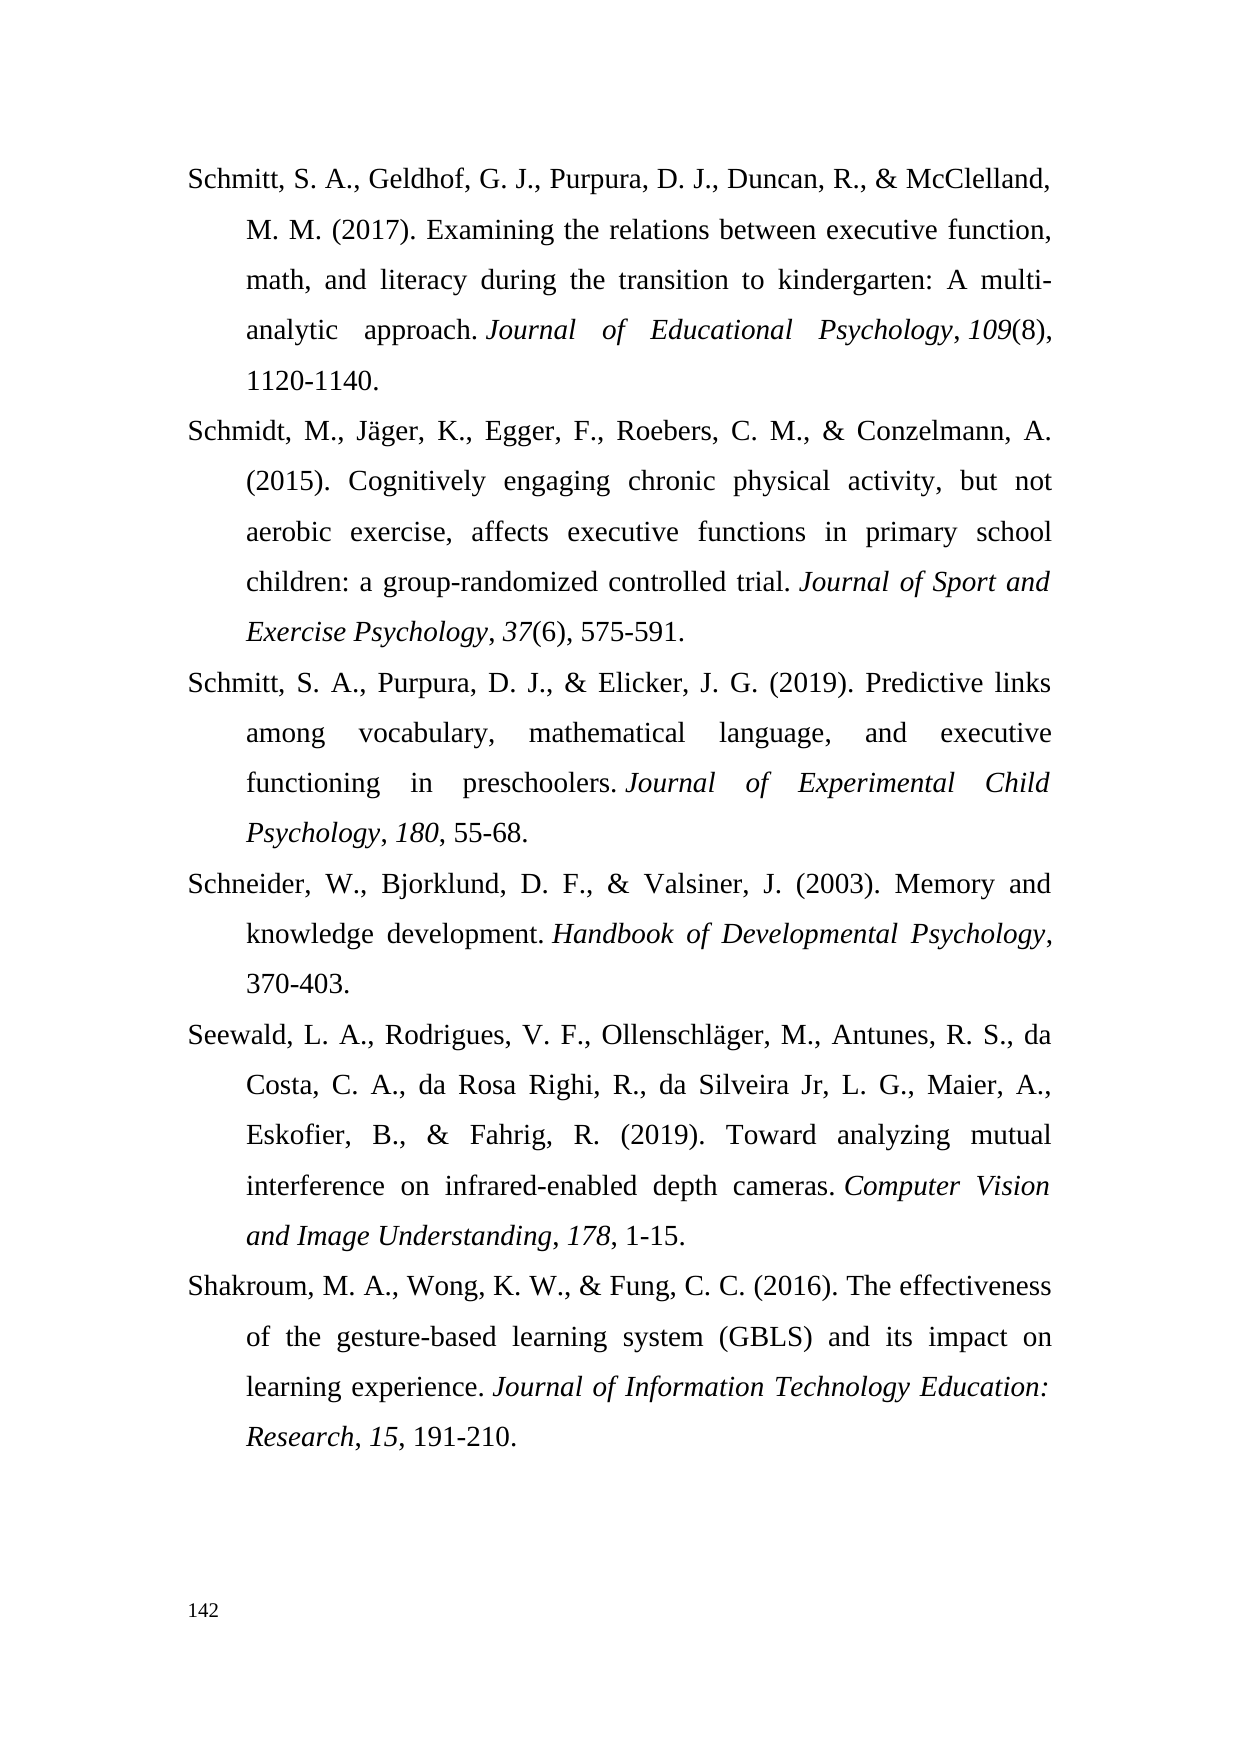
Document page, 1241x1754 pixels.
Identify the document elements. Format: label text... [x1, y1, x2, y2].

text Shakroum, M. A., Wong, K. W., & Fung, C. C. (2016). The effectiveness of the gesture-based learning system (GBLS) and its impact on learning experience. Journal of Information Technology Education: Research, 15, 191-210. [187, 1268, 1053, 1453]
text Schmitt, S. A., Geldhof, G. J., Purpura, D. J., Duncan, R., & McClelland, M. M. (2017). Examining the relations between executive function, math, and literacy during the transition to kindergarten: A multi-analytic approach. Journal of Educational Psychology, 109(8), 1120-1140. [187, 162, 1053, 396]
text Schmidt, M., Jäger, K., Egger, F., Roebers, C. M., & Conzelmann, A. (2015). Cognitively engaging chronic physical activity, but not aerobic exercise, affects executive functions in primary school children: a group-randomized controlled trial. Journal of Sport and Exercise Psychology, 37(6), 575-591. [187, 413, 1053, 648]
text Schmitt, S. A., Purpura, D. J., & Elicker, J. G. (2019). Predictive links among vocabulary, mathematical language, and executive functioning in preschoolers. Journal of Experimental Child Psychology, 180, 55-68. [187, 665, 1053, 849]
text Schneider, W., Bjorklund, D. F., & Valsiner, J. (2003). Memory and knowledge development. Handbook of Developmental Psychology, 370-403. [187, 866, 1053, 1000]
text Seewald, L. A., Rodrigues, V. F., Ollenschläger, M., Antunes, R. S., da Costa, C. A., da Rosa Righi, R., da Silveira Jr, L. G., Maier, A., Eskofier, B., & Fahrig, R. (2019). Toward analyzing mutual interference on infrared-enabled depth cameras. Computer Vision and Image Understanding, 178, 1-15. [187, 1017, 1053, 1252]
